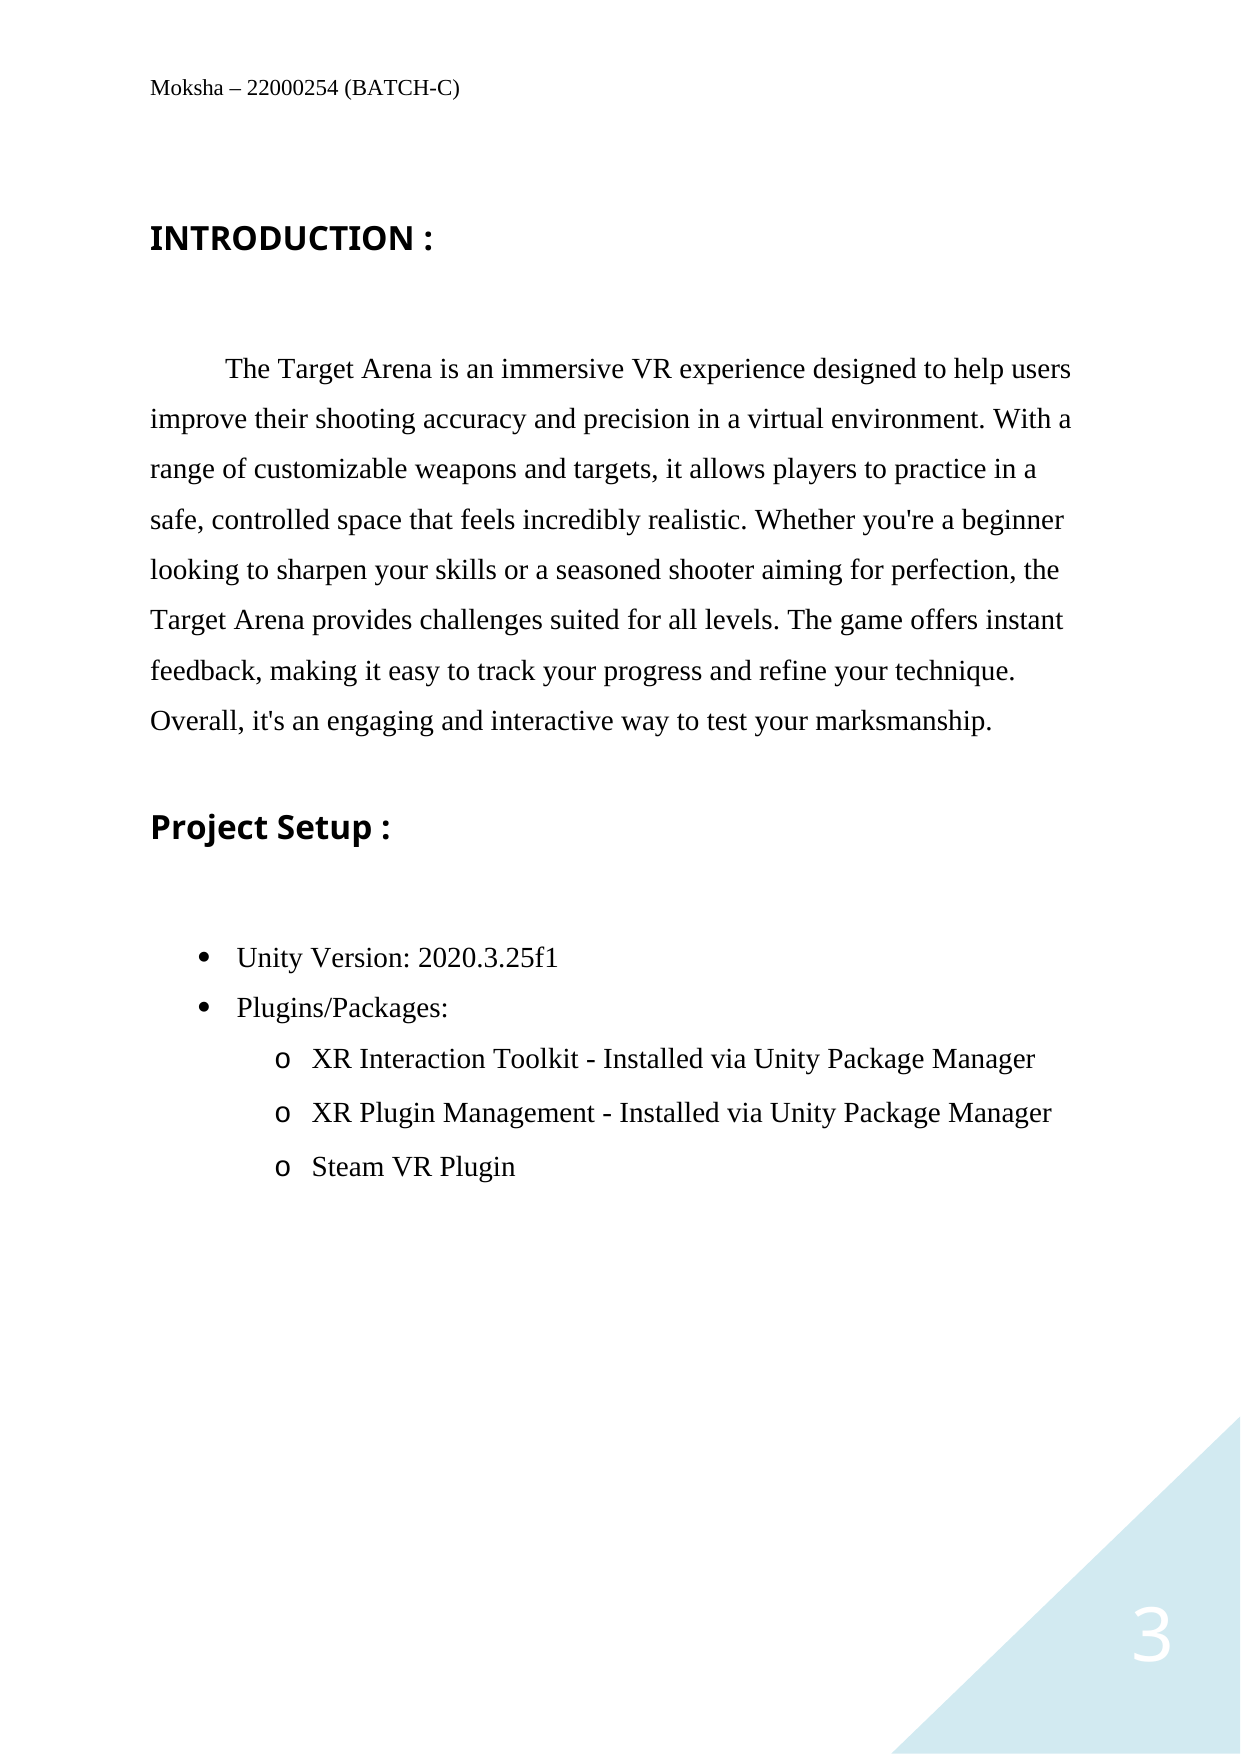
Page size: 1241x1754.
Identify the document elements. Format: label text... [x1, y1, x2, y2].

list Plugins/Packages: [199, 990, 1090, 1024]
text INTRODUCTION : [150, 215, 1090, 260]
text The Target Arena is an immersive VR experience designed to help users improve their shooting accuracy and precision in a virtual environment. With a range of customizable weapons and targets, it allows players to practice in a safe, controlled space that feels incredibly realistic. Whether you're a beginner looking to sharpen your skills or a seasoned shooter aiming for perfection, the Target Arena provides challenges suited for all levels. The game offers instant feedback, making it easy to track your progress and refine your technique. Overall, it's an engaging and interactive way to test your marksmanship. [150, 351, 1090, 737]
list Steam VR Plugin [274, 1149, 1090, 1185]
text Project Setup : [150, 804, 1090, 849]
list Unity Version: 2020.3.25f1 [199, 940, 1090, 974]
list XR Plugin Management - Installed via Unity Package Manager [274, 1095, 1090, 1131]
list XR Interaction Toolkit - Installed via Unity Package Manager [274, 1041, 1090, 1077]
